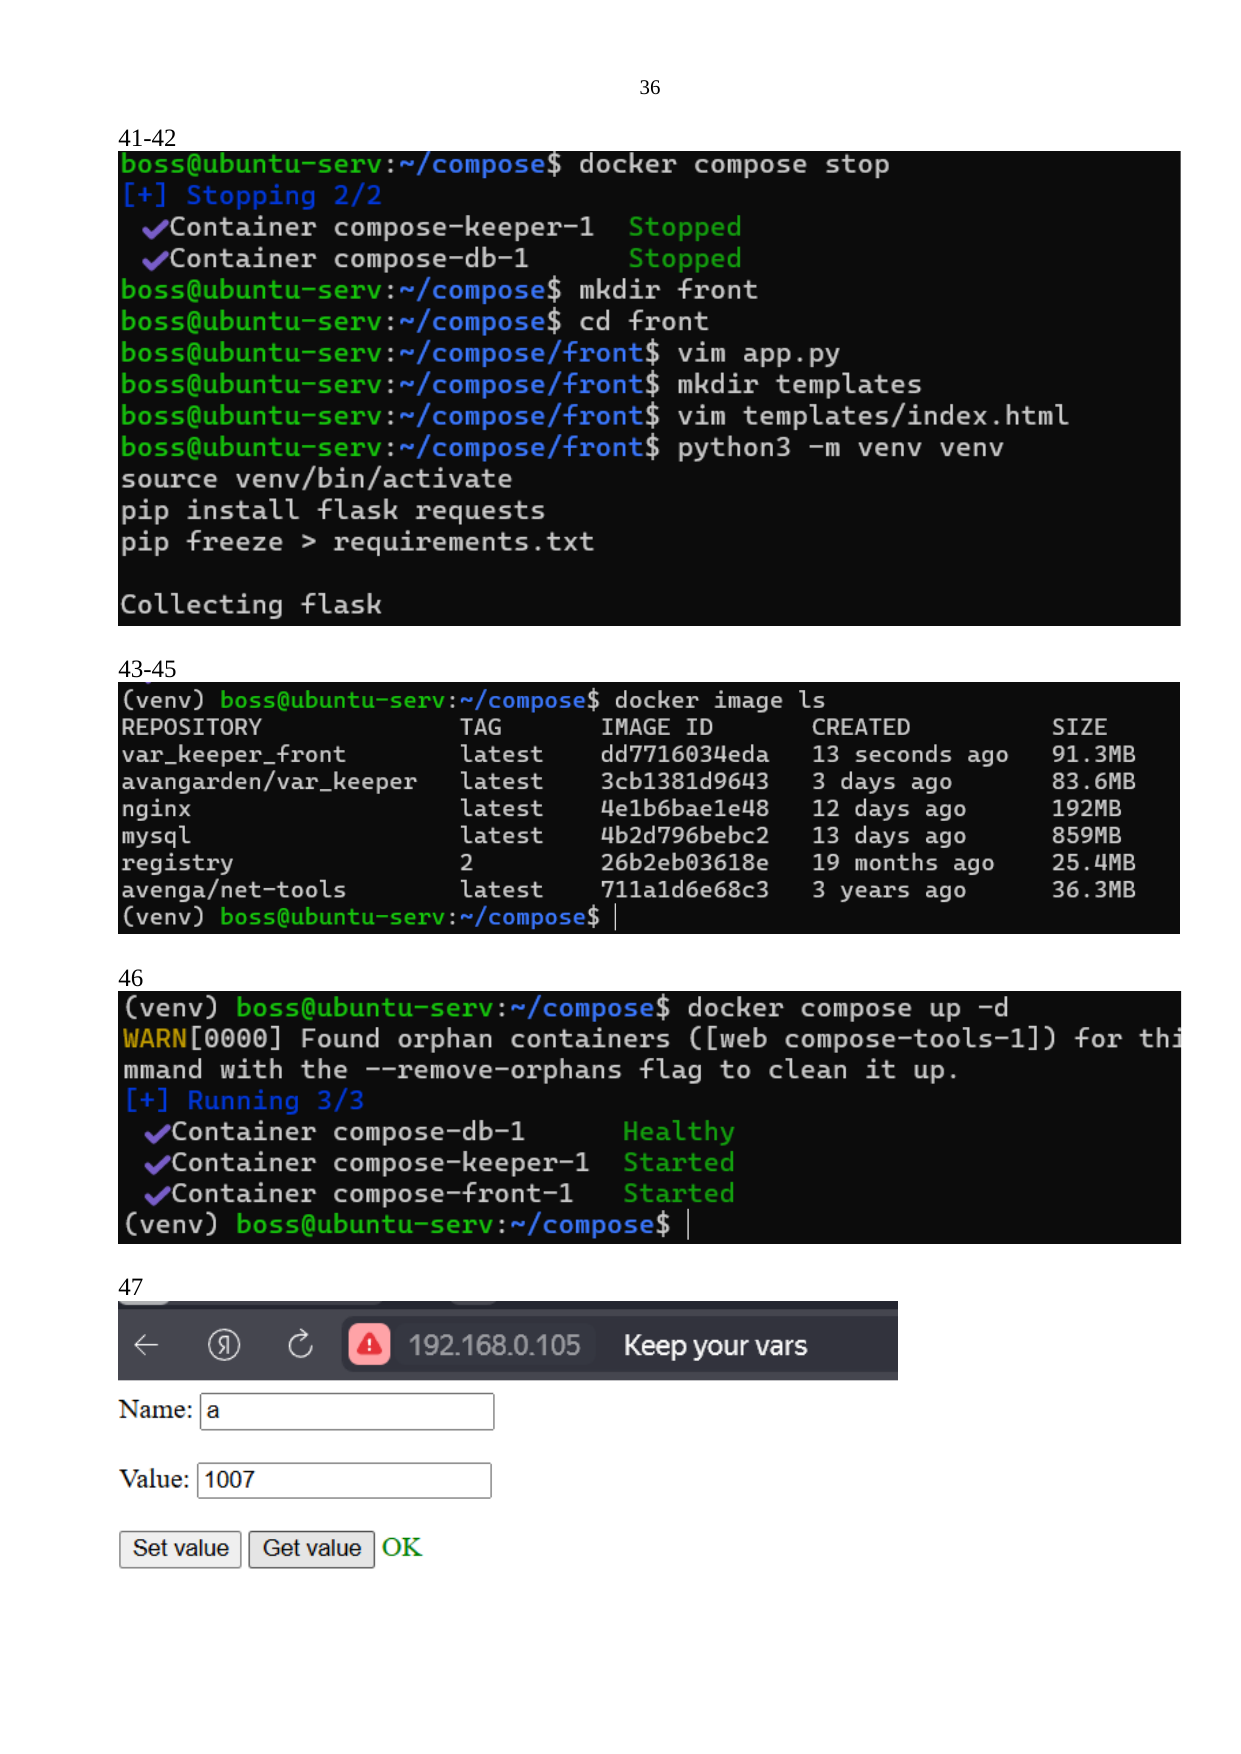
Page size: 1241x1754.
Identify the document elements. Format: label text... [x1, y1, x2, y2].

picture [118, 991, 1182, 1244]
list 41-42 [118, 123, 1181, 151]
picture [118, 151, 1181, 626]
list 47 [118, 1272, 1181, 1301]
picture [118, 682, 1180, 934]
list 46 [118, 963, 1181, 991]
list 43-45 [118, 654, 1181, 683]
picture [118, 1301, 898, 1630]
